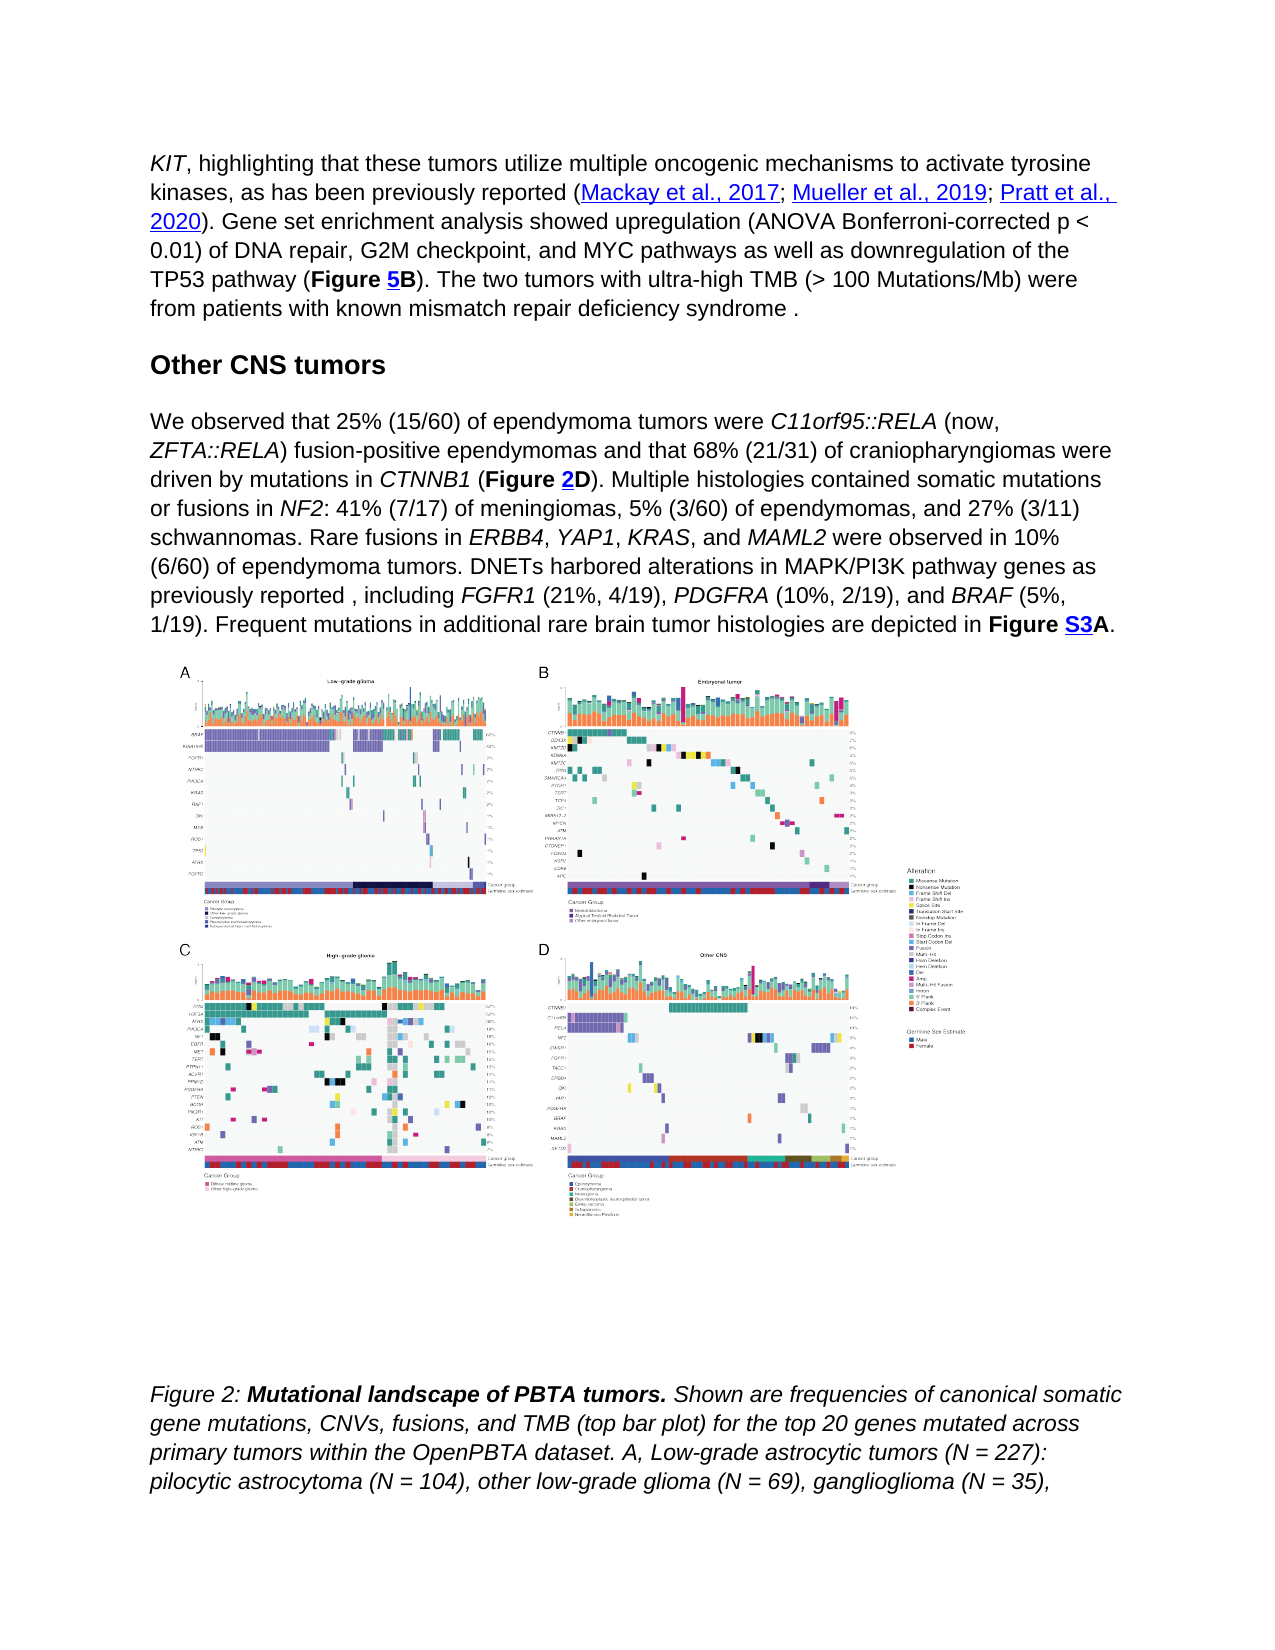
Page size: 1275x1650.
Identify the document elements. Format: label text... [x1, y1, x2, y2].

picture [168, 664, 1144, 1354]
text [150, 1381, 1125, 1494]
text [150, 150, 1125, 321]
text We observed that 25% (15/60) of ependymoma tumors were C11orf95::RELA (now, ZFTA::RELA) fusion-positive ependymomas and that 68% (21/31) of craniopharyngiomas were driven by mutations in CTNNB1 (Figure 2D). Multiple histologies contained somatic mutations or fusions in NF2: 41% (7/17) of meningiomas, 5% (3/60) of ependymomas, and 27% (3/11) schwannomas. Rare fusions in ERBB4, YAP1, KRAS, and MAML2 were observed in 10% (6/60) of ependymoma tumors. DNETs harbored alterations in MAPK/PI3K pathway genes as previously reported , including FGFR1 (21%, 4/19), PDGFRA (10%, 2/19), and BRAF (5%, 1/19). Frequent mutations in additional rare brain tumor histologies are depicted in Figure S3A. [150, 408, 1125, 637]
subtitle Other CNS tumors [150, 349, 1125, 380]
